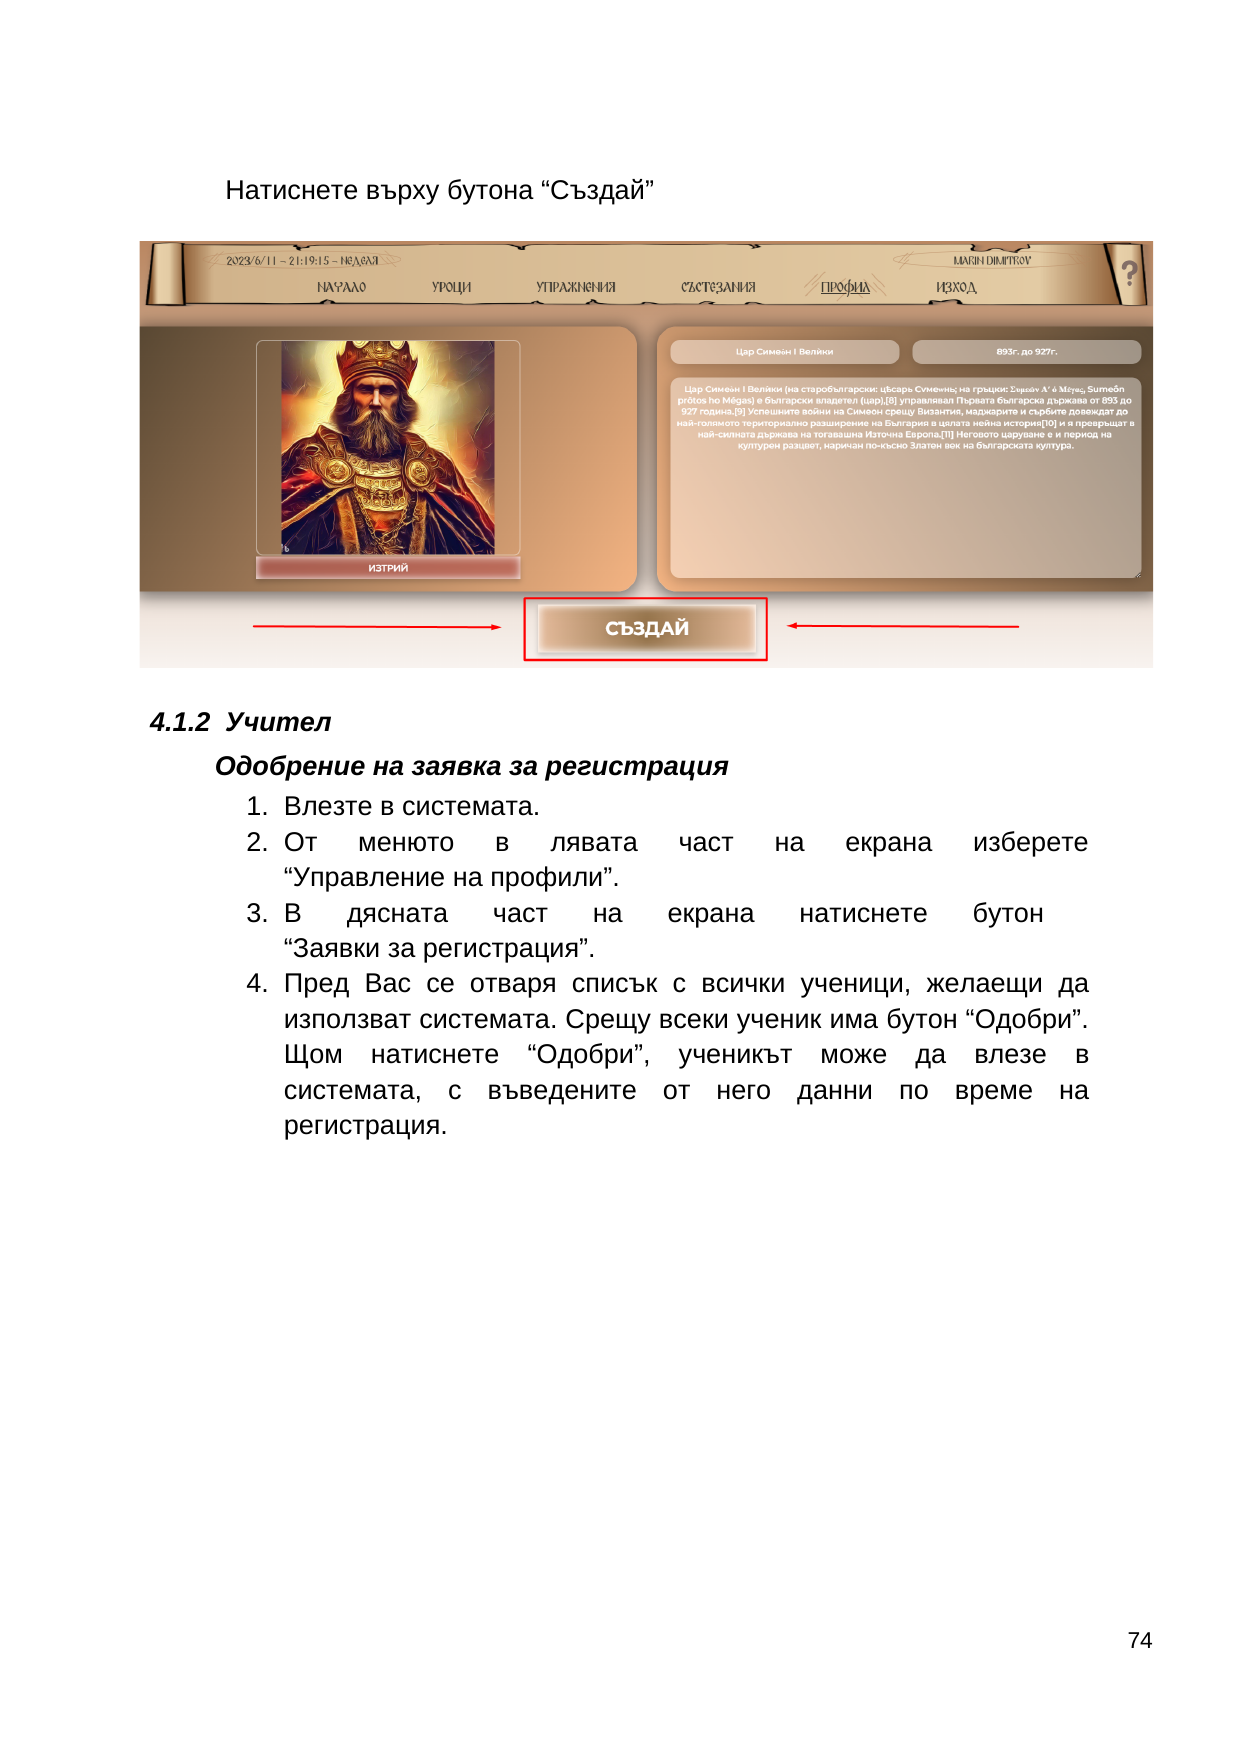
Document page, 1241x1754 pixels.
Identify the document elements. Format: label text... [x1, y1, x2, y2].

list В дясната част на екрана натиснете бутон “Заявки за регистрация”. [246, 894, 1090, 964]
subtitle Учител [150, 706, 1153, 737]
picture [139, 241, 1154, 668]
list От менюто в лявата част на екрана изберете “Управление на профили”. [246, 823, 1090, 894]
subtitle Одобрение на заявка за регистрация [214, 750, 1153, 781]
list Пред Вас се отваря списък с всички ученици, желаещи да използват системата. Срещу всеки ученик има бутон “Одобри”. Щом натиснете “Одобри”, ученикът може да влезе в системата, с въведените от него данни по време на регистрация. [246, 964, 1090, 1142]
list Влезте в системата. [246, 787, 1090, 823]
text Натиснете върху бутона “Създай” [225, 171, 1090, 206]
